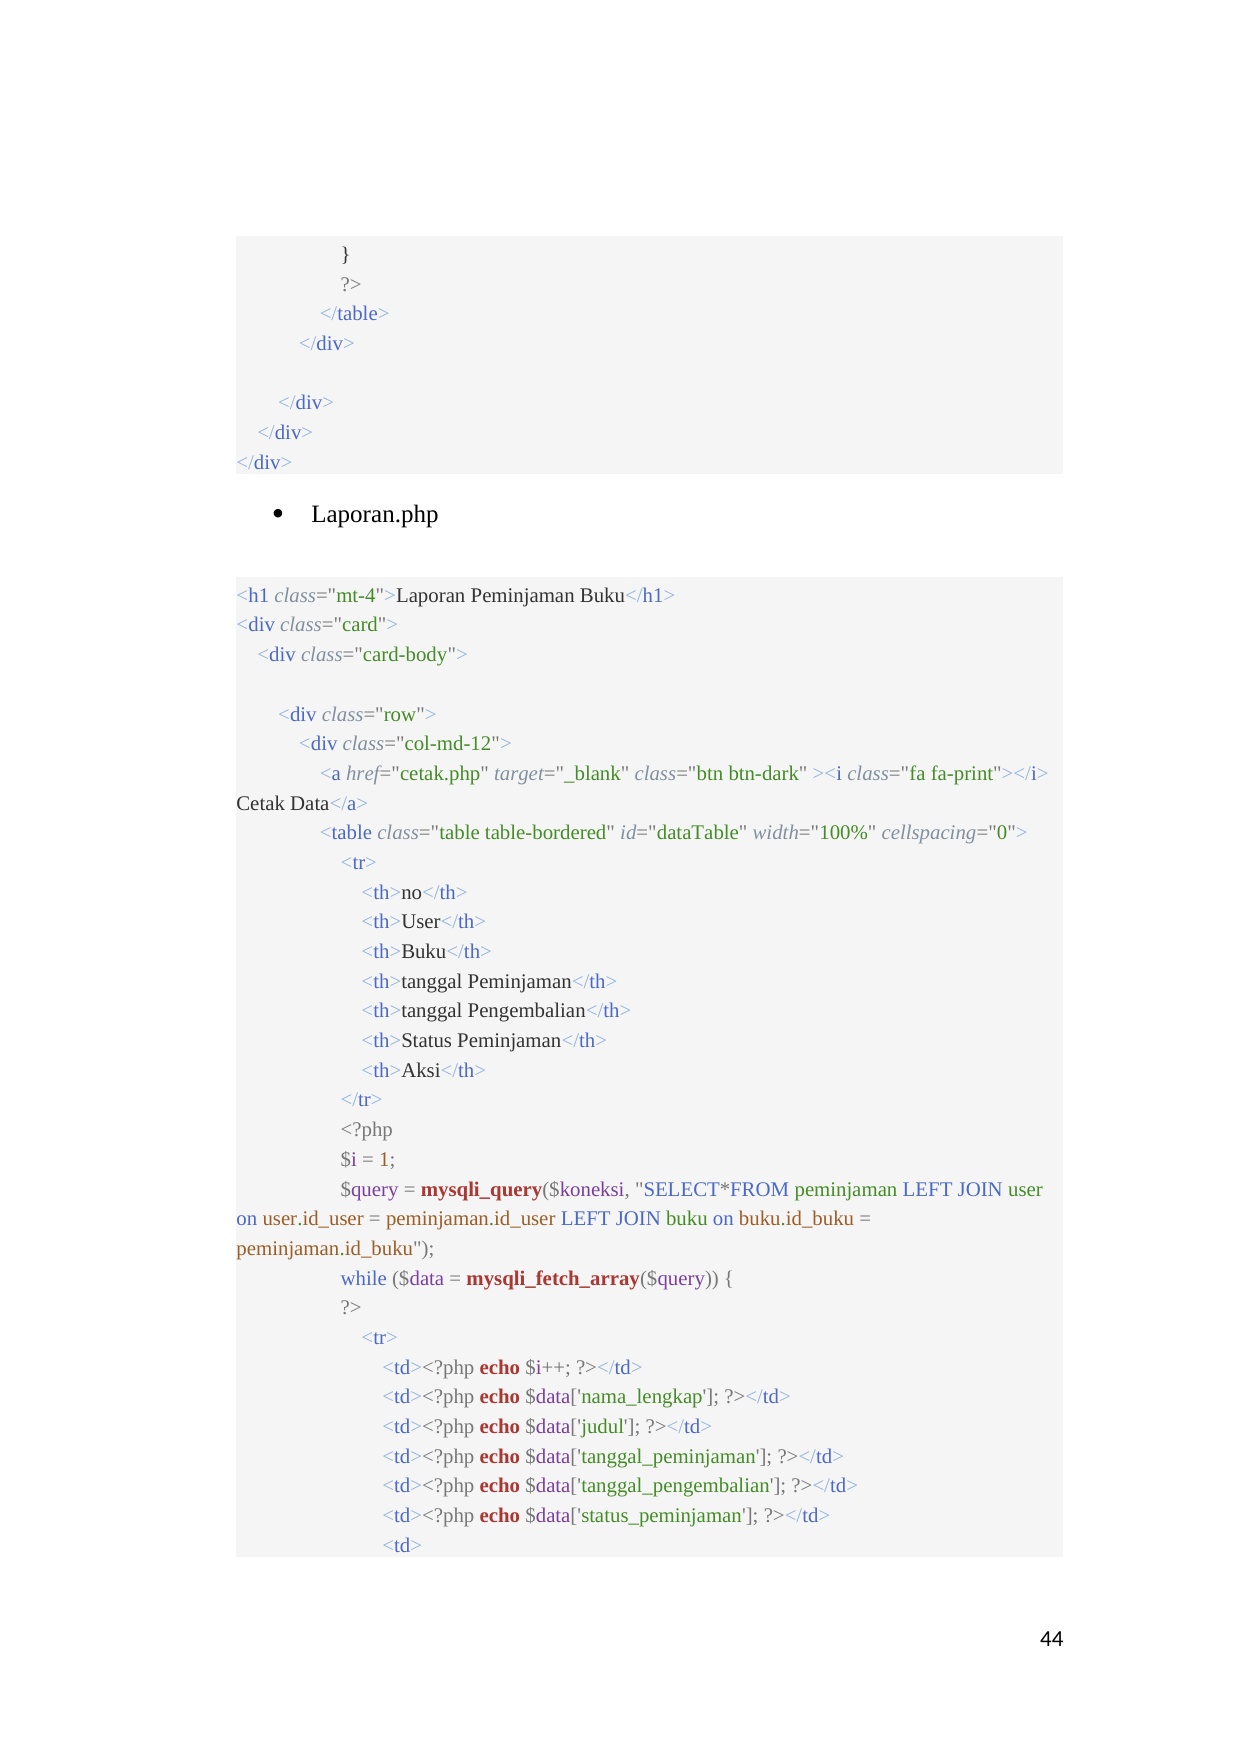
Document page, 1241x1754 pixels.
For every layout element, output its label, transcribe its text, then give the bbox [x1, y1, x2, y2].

text $i = 1; [236, 1141, 1063, 1171]
text <th>User</th> [236, 904, 1063, 933]
text <td><?php echo $data['nama_lengkap']; ?></td> [236, 1379, 1063, 1408]
text </tr> [236, 1082, 1063, 1111]
text $query = mysqli_query($koneksi, "SELECT*FROM peminjaman LEFT JOIN user on user.id_user = peminjaman.id_user LEFT JOIN buku on buku.id_buku = peminjaman.id_buku"); [236, 1171, 1063, 1260]
text </table> [236, 296, 1063, 325]
text <th>tanggal Peminjaman</th> [236, 963, 1063, 993]
text </div> [236, 385, 1063, 414]
text <div class="col-md-12"> [236, 726, 1063, 755]
text <th>no</th> [236, 874, 1063, 904]
text <td><?php echo $data['tanggal_peminjaman']; ?></td> [236, 1438, 1063, 1468]
text <table class="table table-bordered" id="dataTable" width="100%" cellspacing="0"> [236, 814, 1063, 844]
list Laporan.php [274, 499, 1063, 527]
text <td><?php echo $data['tanggal_pengembalian']; ?></td> [236, 1468, 1063, 1497]
text <div class="row"> [236, 696, 1063, 726]
text </div> [236, 325, 1063, 355]
text <td><?php echo $data['status_peminjaman']; ?></td> [236, 1497, 1063, 1527]
text <td> [236, 1527, 1063, 1557]
text ?> [236, 1289, 1063, 1319]
text <div class="card-body"> [236, 636, 1063, 666]
text <td><?php echo $data['judul']; ?></td> [236, 1408, 1063, 1438]
text ?> [236, 266, 1063, 296]
text <th>Status Peminjaman</th> [236, 1022, 1063, 1052]
text <h1 class="mt-4">Laporan Peminjaman Buku</h1> [236, 577, 1063, 607]
text <a href="cetak.php" target="_blank" class="btn btn-dark" ><i class="fa fa-print"></i> Cetak Data</a> [236, 755, 1063, 814]
text <?php [236, 1111, 1063, 1141]
text <div class="card"> [236, 607, 1063, 636]
text <tr> [236, 844, 1063, 874]
text </div> [236, 414, 1063, 444]
text <th>tanggal Pengembalian</th> [236, 993, 1063, 1022]
text } [236, 236, 1063, 266]
text <td><?php echo $i++; ?></td> [236, 1349, 1063, 1379]
text </div> [236, 444, 1063, 474]
text while ($data = mysqli_fetch_array($query)) { [236, 1260, 1063, 1289]
text <tr> [236, 1319, 1063, 1349]
text <th>Aksi</th> [236, 1052, 1063, 1082]
text <th>Buku</th> [236, 933, 1063, 963]
